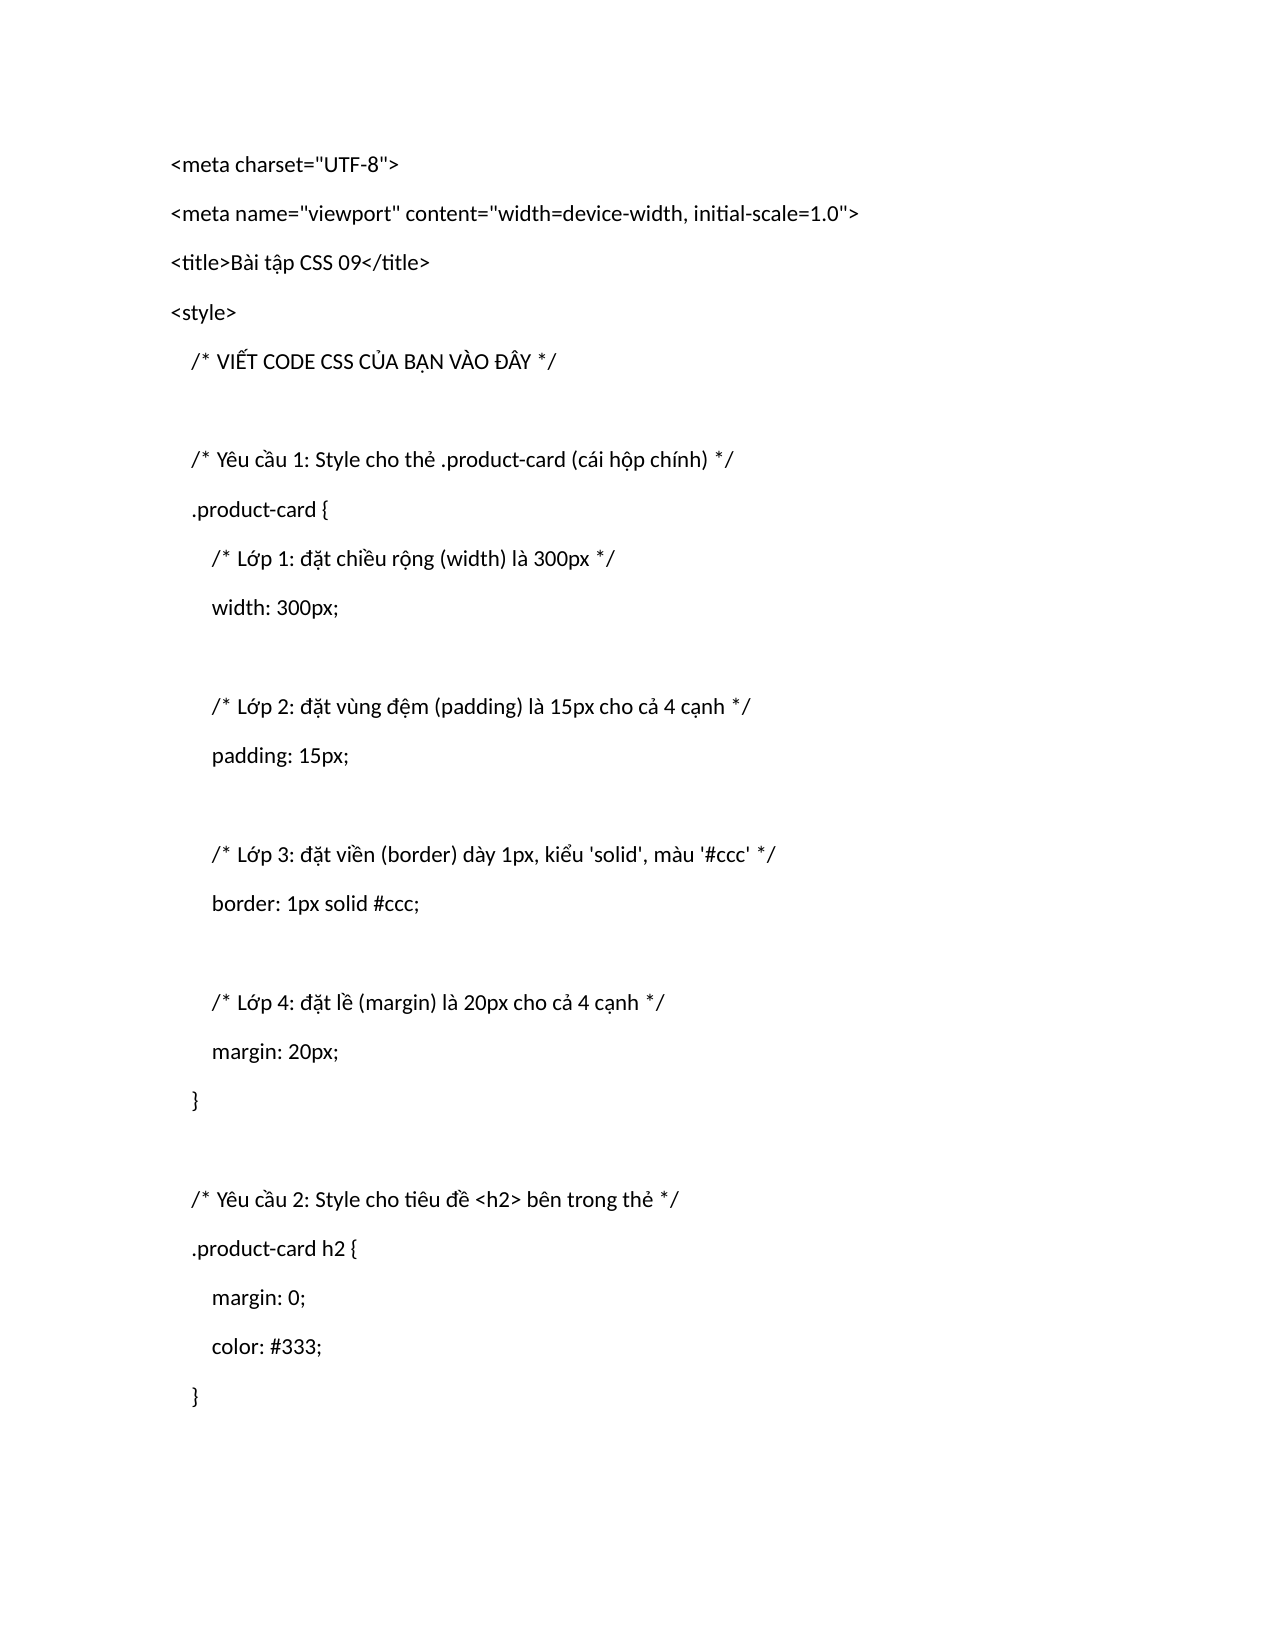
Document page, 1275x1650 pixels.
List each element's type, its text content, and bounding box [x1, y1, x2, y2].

text margin: 0; [150, 1283, 1125, 1311]
text } [150, 1086, 1125, 1114]
text color: #333; [150, 1332, 1125, 1361]
text /* Yêu cầu 2: Style cho tiêu đề <h2> bên trong thẻ */ [150, 1185, 1125, 1213]
text <meta charset="UTF-8"> [150, 150, 1125, 178]
text /* Lớp 3: đặt viền (border) dày 1px, kiểu 'solid', màu '#ccc' */ [150, 840, 1125, 868]
text width: 300px; [150, 593, 1125, 621]
text /* Lớp 2: đặt vùng đệm (padding) là 15px cho cả 4 cạnh */ [150, 692, 1125, 720]
text <title>Bài tập CSS 09</title> [150, 248, 1125, 277]
text <meta name="viewport" content="width=device-width, initial-scale=1.0"> [150, 199, 1125, 227]
text <style> [150, 298, 1125, 326]
text /* Lớp 1: đặt chiều rộng (width) là 300px */ [150, 544, 1125, 572]
text margin: 20px; [150, 1037, 1125, 1065]
text /* VIẾT CODE CSS CỦA BẠN VÀO ĐÂY */ [150, 347, 1125, 375]
text padding: 15px; [150, 741, 1125, 769]
text /* Yêu cầu 1: Style cho thẻ .product-card (cái hộp chính) */ [150, 446, 1125, 474]
text .product-card h2 { [150, 1234, 1125, 1262]
text border: 1px solid #ccc; [150, 889, 1125, 917]
text .product-card { [150, 495, 1125, 523]
text /* Lớp 4: đặt lề (margin) là 20px cho cả 4 cạnh */ [150, 988, 1125, 1016]
text } [150, 1382, 1125, 1410]
